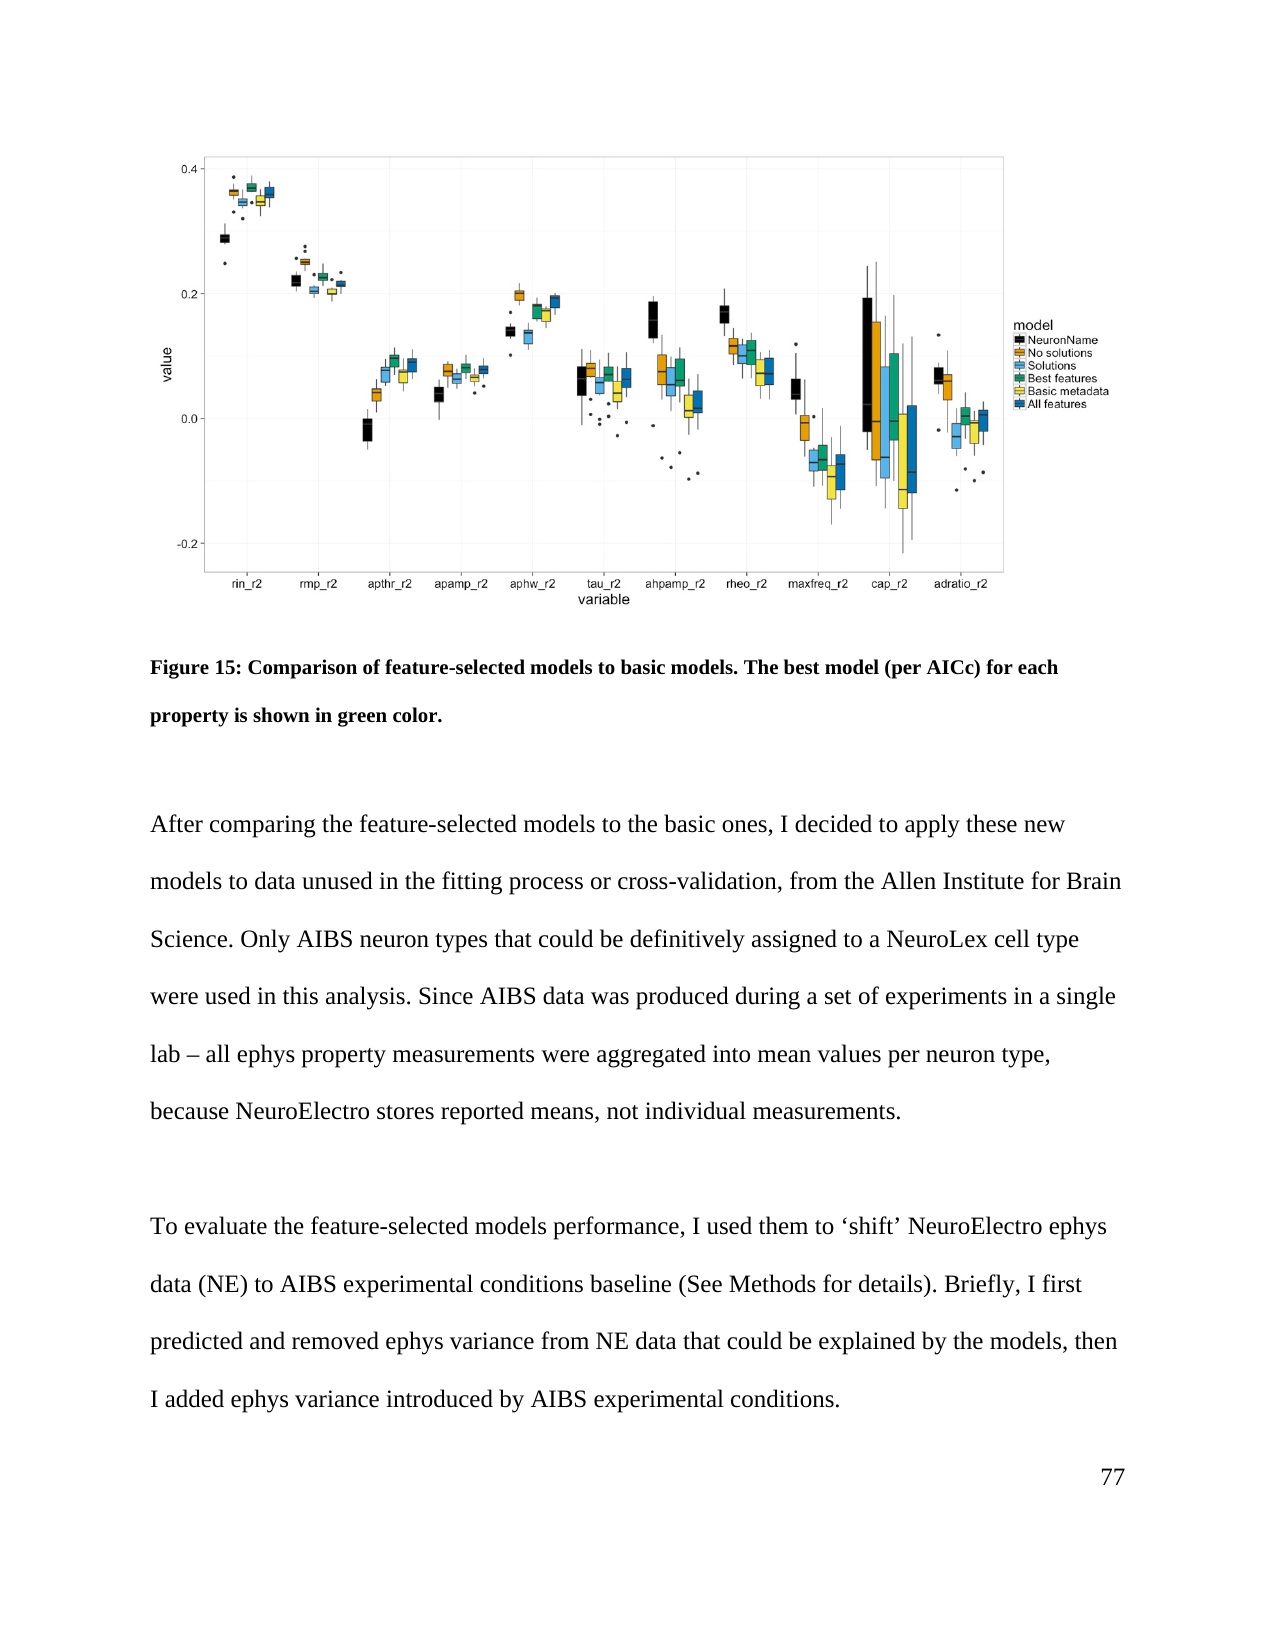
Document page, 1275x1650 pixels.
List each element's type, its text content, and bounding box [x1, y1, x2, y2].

text To evaluate the feature-selected models performance, I used them to ‘shift’ NeuroElectro ephys data (NE) to AIBS experimental conditions baseline (See Methods for details). Briefly, I first predicted and removed ephys variance from NE data that could be explained by the models, then I added ephys variance introduced by AIBS experimental conditions. [150, 1211, 1125, 1413]
picture [150, 150, 1125, 614]
text Figure 15: Comparison of feature-selected models to basic models. The best model (per AICc) for each property is shown in green color. [150, 655, 1125, 727]
text After comparing the feature-selected models to the basic ones, I decided to apply these new models to data unused in the fitting process or cross-validation, from the Allen Institute for Brain Science. Only AIBS neuron types that could be definitively assigned to a NeuroLex cell type were used in this analysis. Since AIBS data was produced during a set of experiments in a single lab – all ephys property measurements were aggregated into mean values per neuron type, because NeuroElectro stores reported means, not individual measurements. [150, 809, 1125, 1125]
